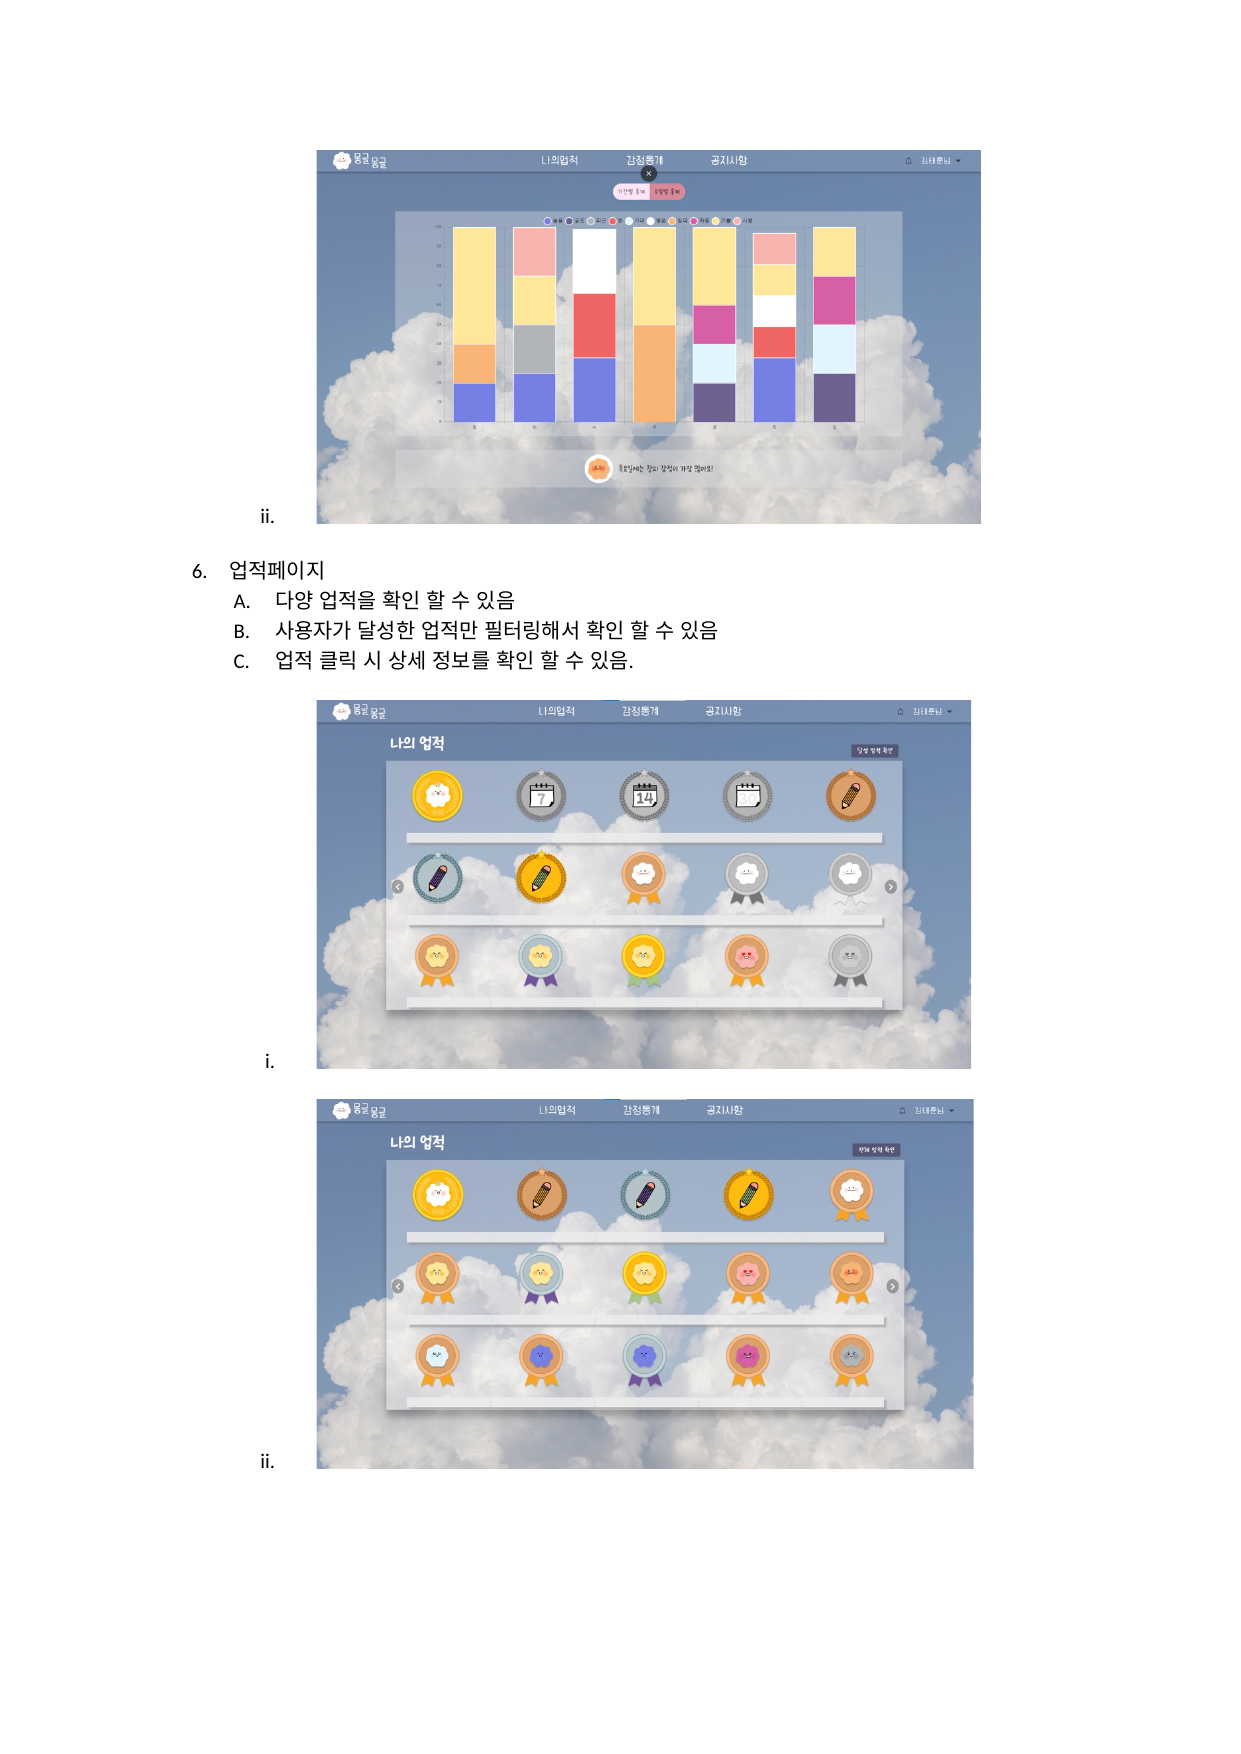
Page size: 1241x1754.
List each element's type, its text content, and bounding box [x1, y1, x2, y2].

list 사용자가 달성한 업적만 필터링해서 확인 할 수 있음 [233, 614, 1090, 645]
picture [316, 700, 972, 1069]
picture [316, 1099, 974, 1469]
list 업적페이지 [192, 554, 1090, 584]
list 업적 클릭 시 상세 정보를 확인 할 수 있음. [233, 645, 1090, 675]
picture [316, 150, 981, 524]
list 다양 업적을 확인 할 수 있음 [233, 584, 1090, 614]
